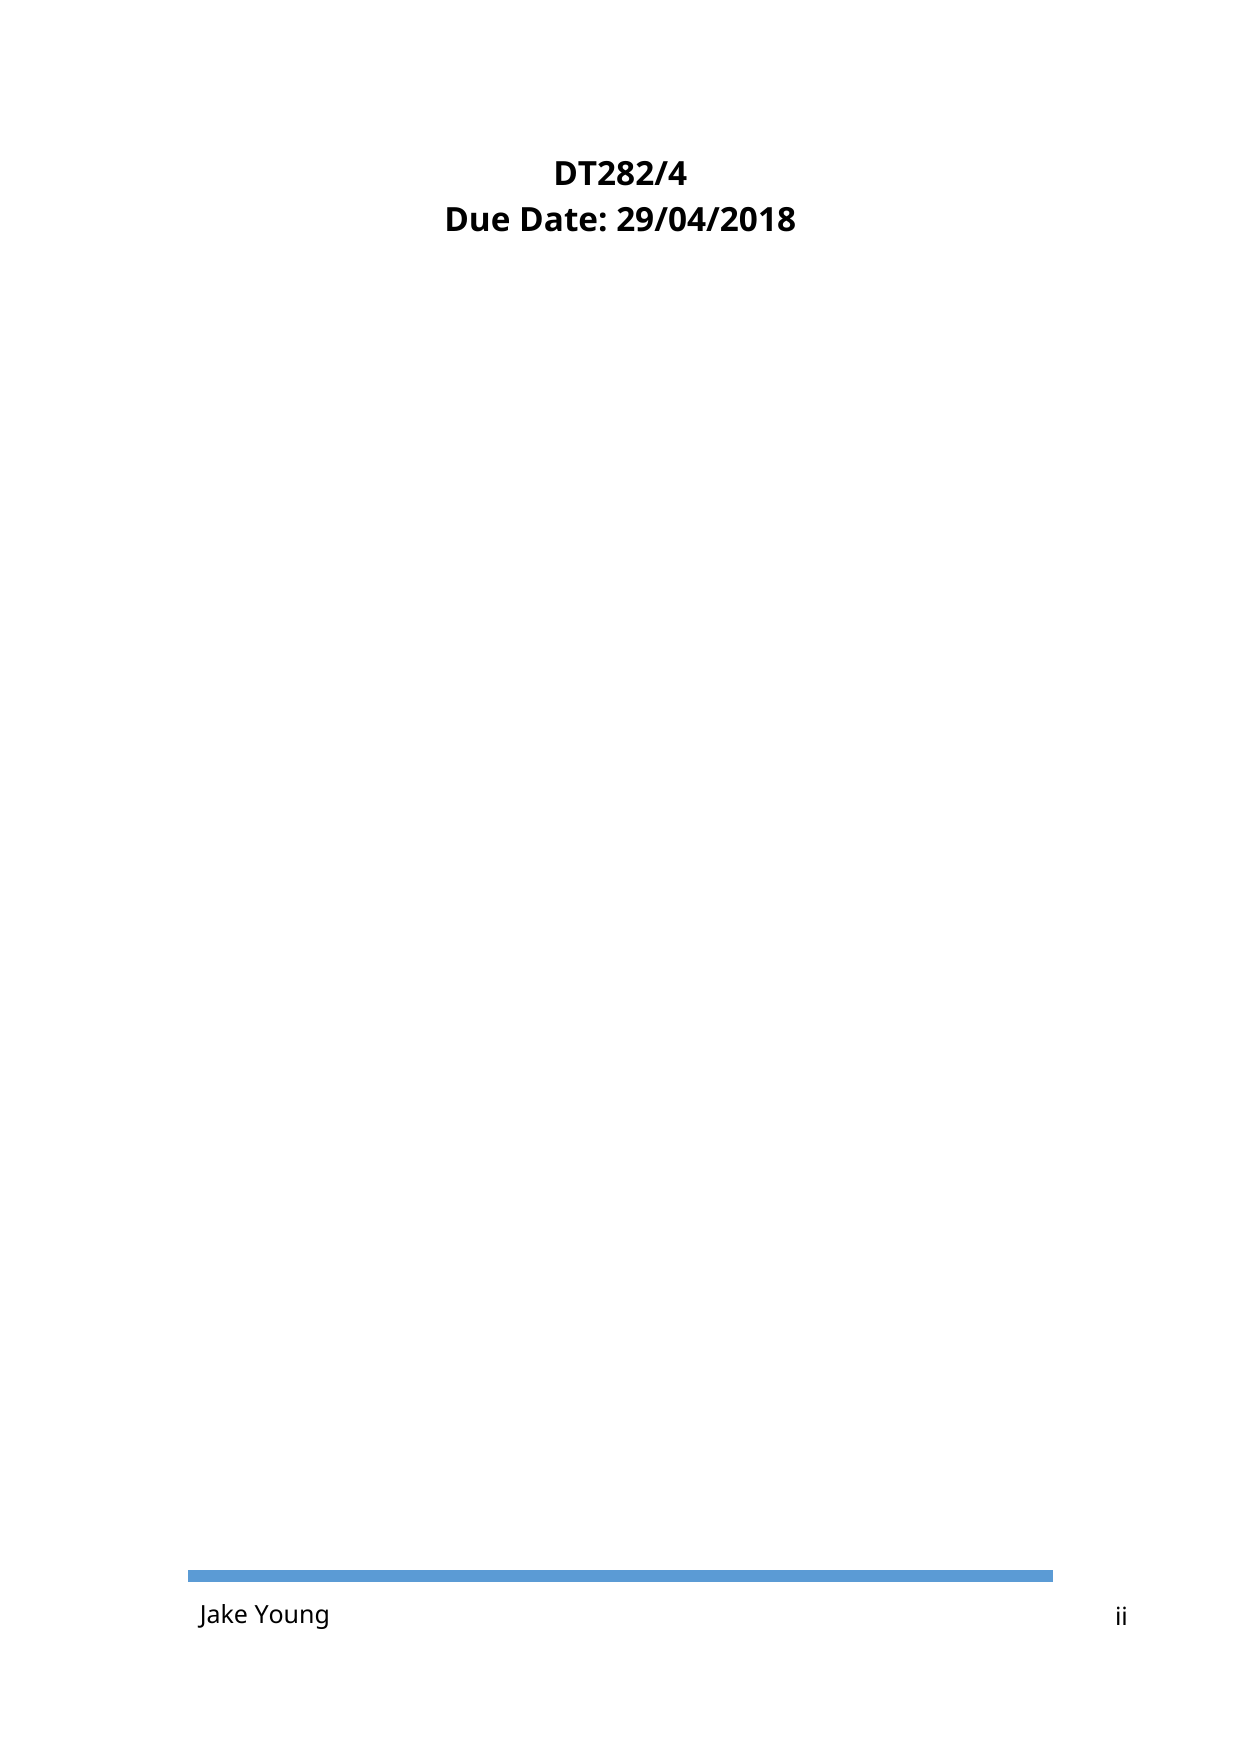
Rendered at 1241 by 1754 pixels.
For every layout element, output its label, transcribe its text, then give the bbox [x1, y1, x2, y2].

text Due Date: 29/04/2018 [187, 195, 1053, 241]
text DT282/4 [187, 150, 1053, 195]
